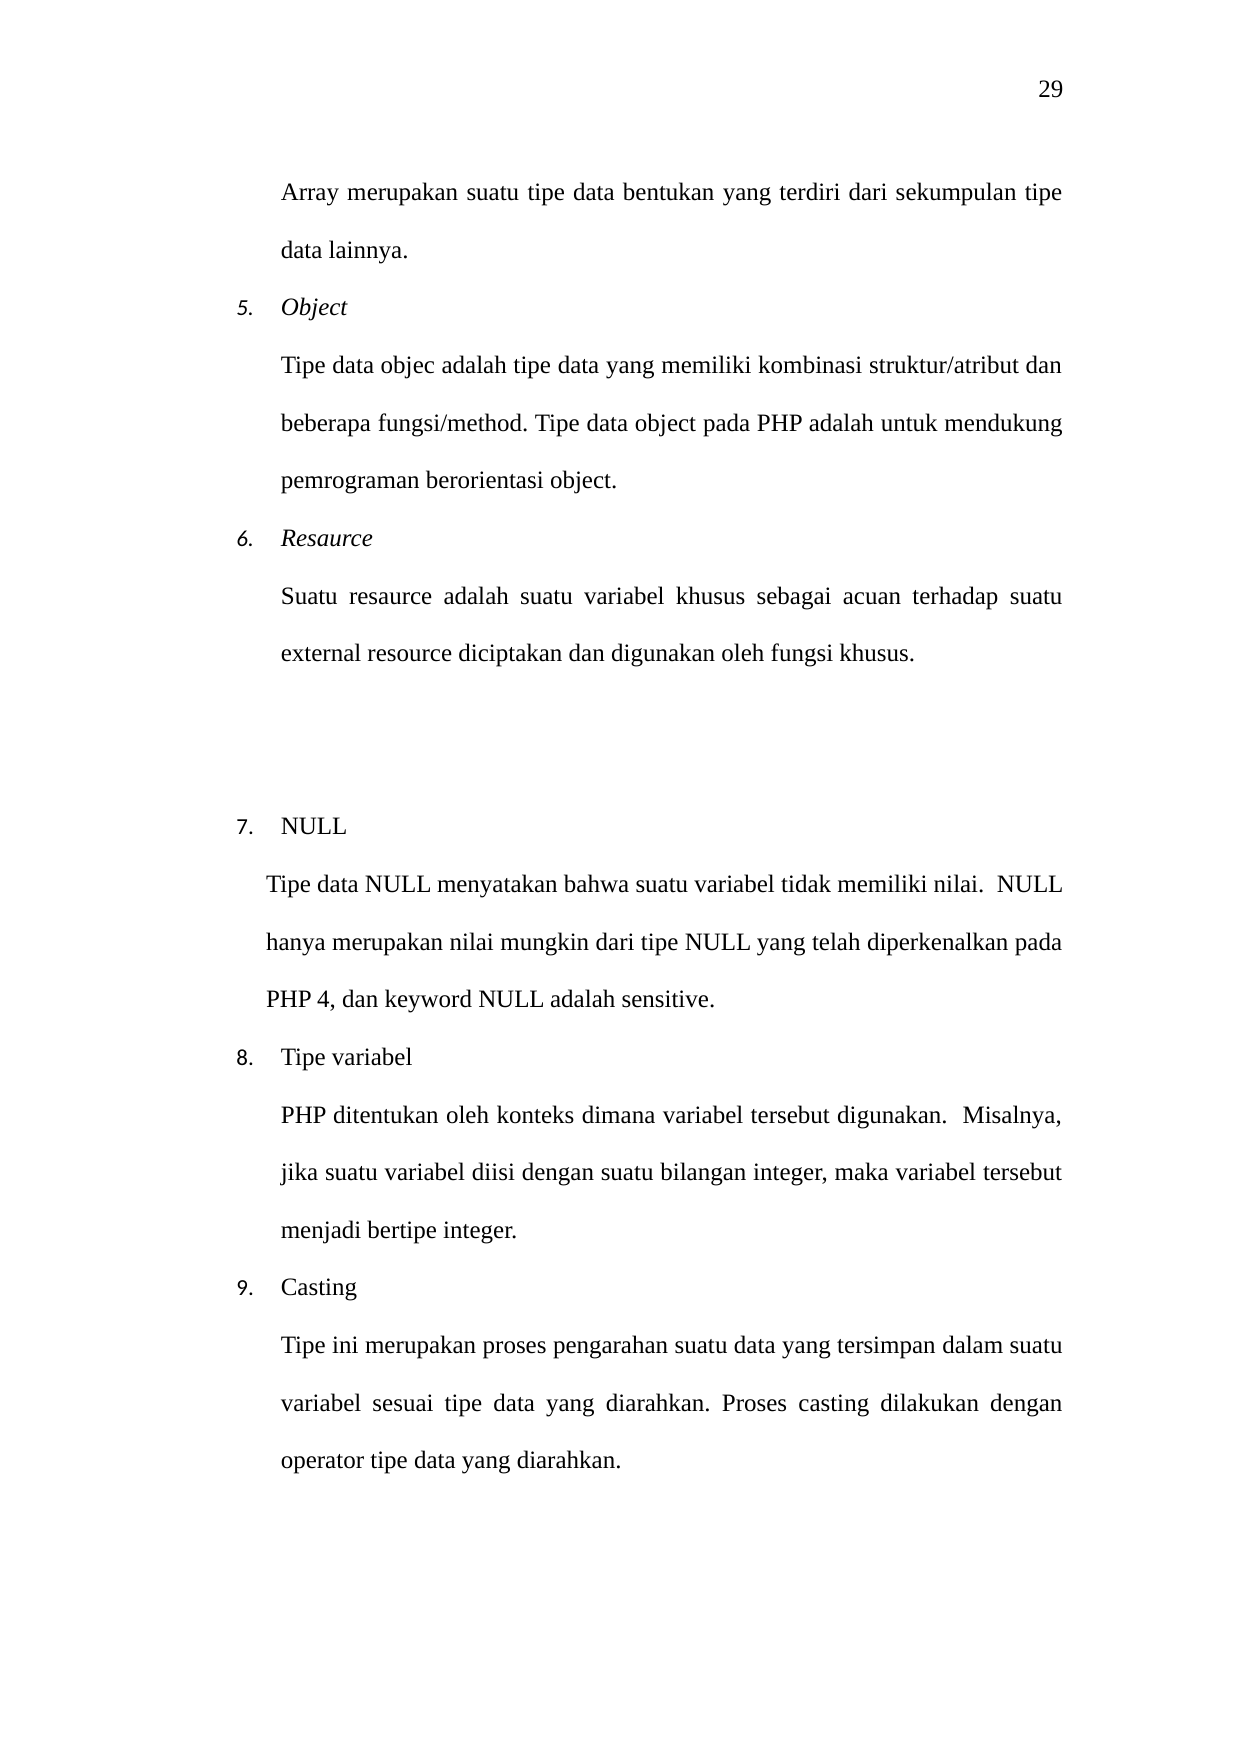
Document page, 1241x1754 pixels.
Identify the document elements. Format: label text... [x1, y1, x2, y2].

list Suatu resaurce adalah suatu variabel khusus sebagai acuan terhadap suatu external resource diciptakan dan digunakan oleh fungsi khusus. [281, 581, 1063, 667]
list NULL [236, 811, 1063, 840]
list Tipe data NULL menyatakan bahwa suatu variabel tidak memiliki nilai. NULL hanya merupakan nilai mungkin dari tipe NULL yang telah diperkenalkan pada PHP 4, dan keyword NULL adalah sensitive. [266, 869, 1063, 1013]
list Object [236, 292, 1063, 321]
list PHP ditentukan oleh konteks dimana variabel tersebut digunakan. Misalnya, jika suatu variabel diisi dengan suatu bilangan integer, maka variabel tersebut menjadi bertipe integer. [281, 1100, 1063, 1243]
list Casting [236, 1272, 1063, 1301]
list Tipe variabel [236, 1042, 1063, 1071]
list Array merupakan suatu tipe data bentukan yang terdiri dari sekumpulan tipe data lainnya. [281, 177, 1063, 263]
list Resaurce [236, 523, 1063, 552]
list Tipe data objec adalah tipe data yang memiliki kombinasi struktur/atribut dan beberapa fungsi/method. Tipe data object pada PHP adalah untuk mendukung pemrograman berorientasi object. [281, 350, 1063, 494]
list Tipe ini merupakan proses pengarahan suatu data yang tersimpan dalam suatu variabel sesuai tipe data yang diarahkan. Proses casting dilakukan dengan operator tipe data yang diarahkan. [281, 1330, 1063, 1474]
